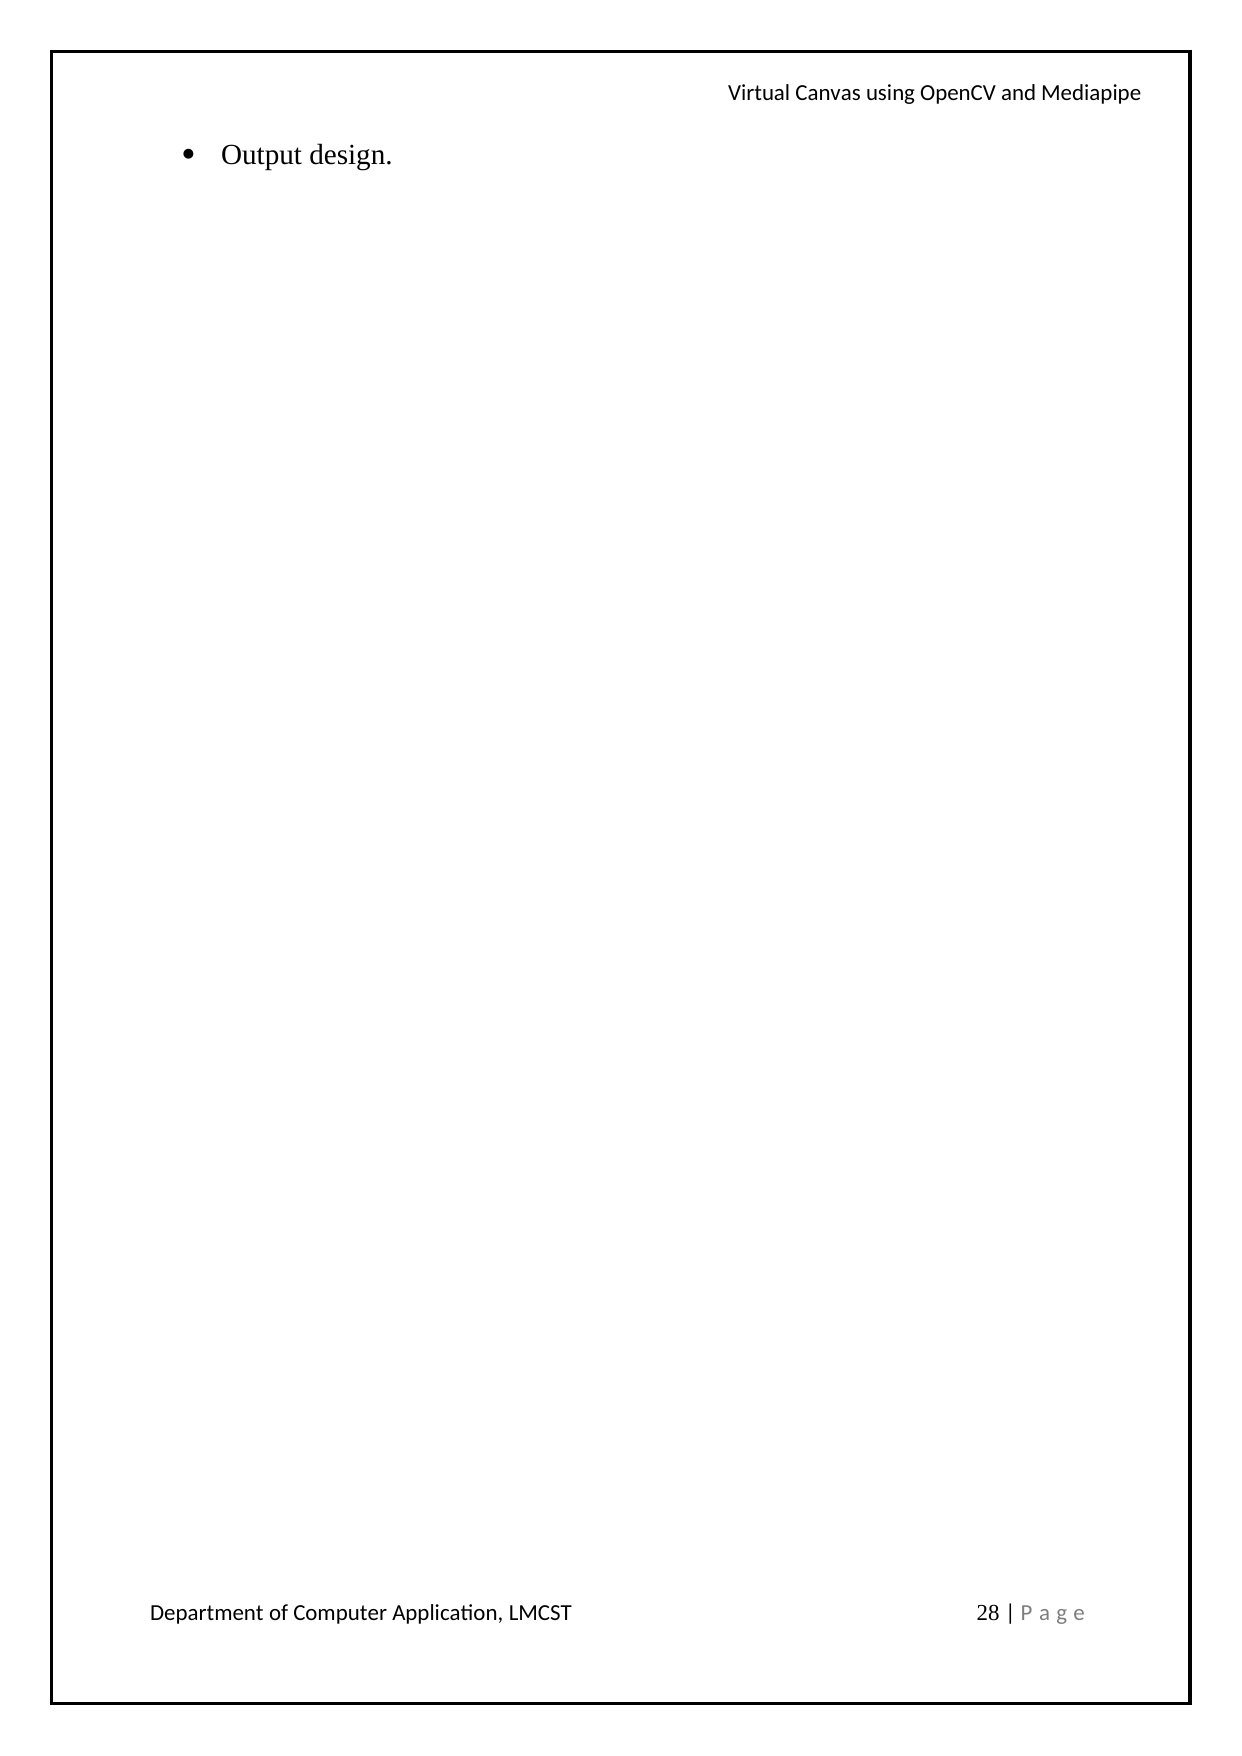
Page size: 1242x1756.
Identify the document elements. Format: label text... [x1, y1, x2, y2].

list Output design. [183, 137, 1075, 171]
